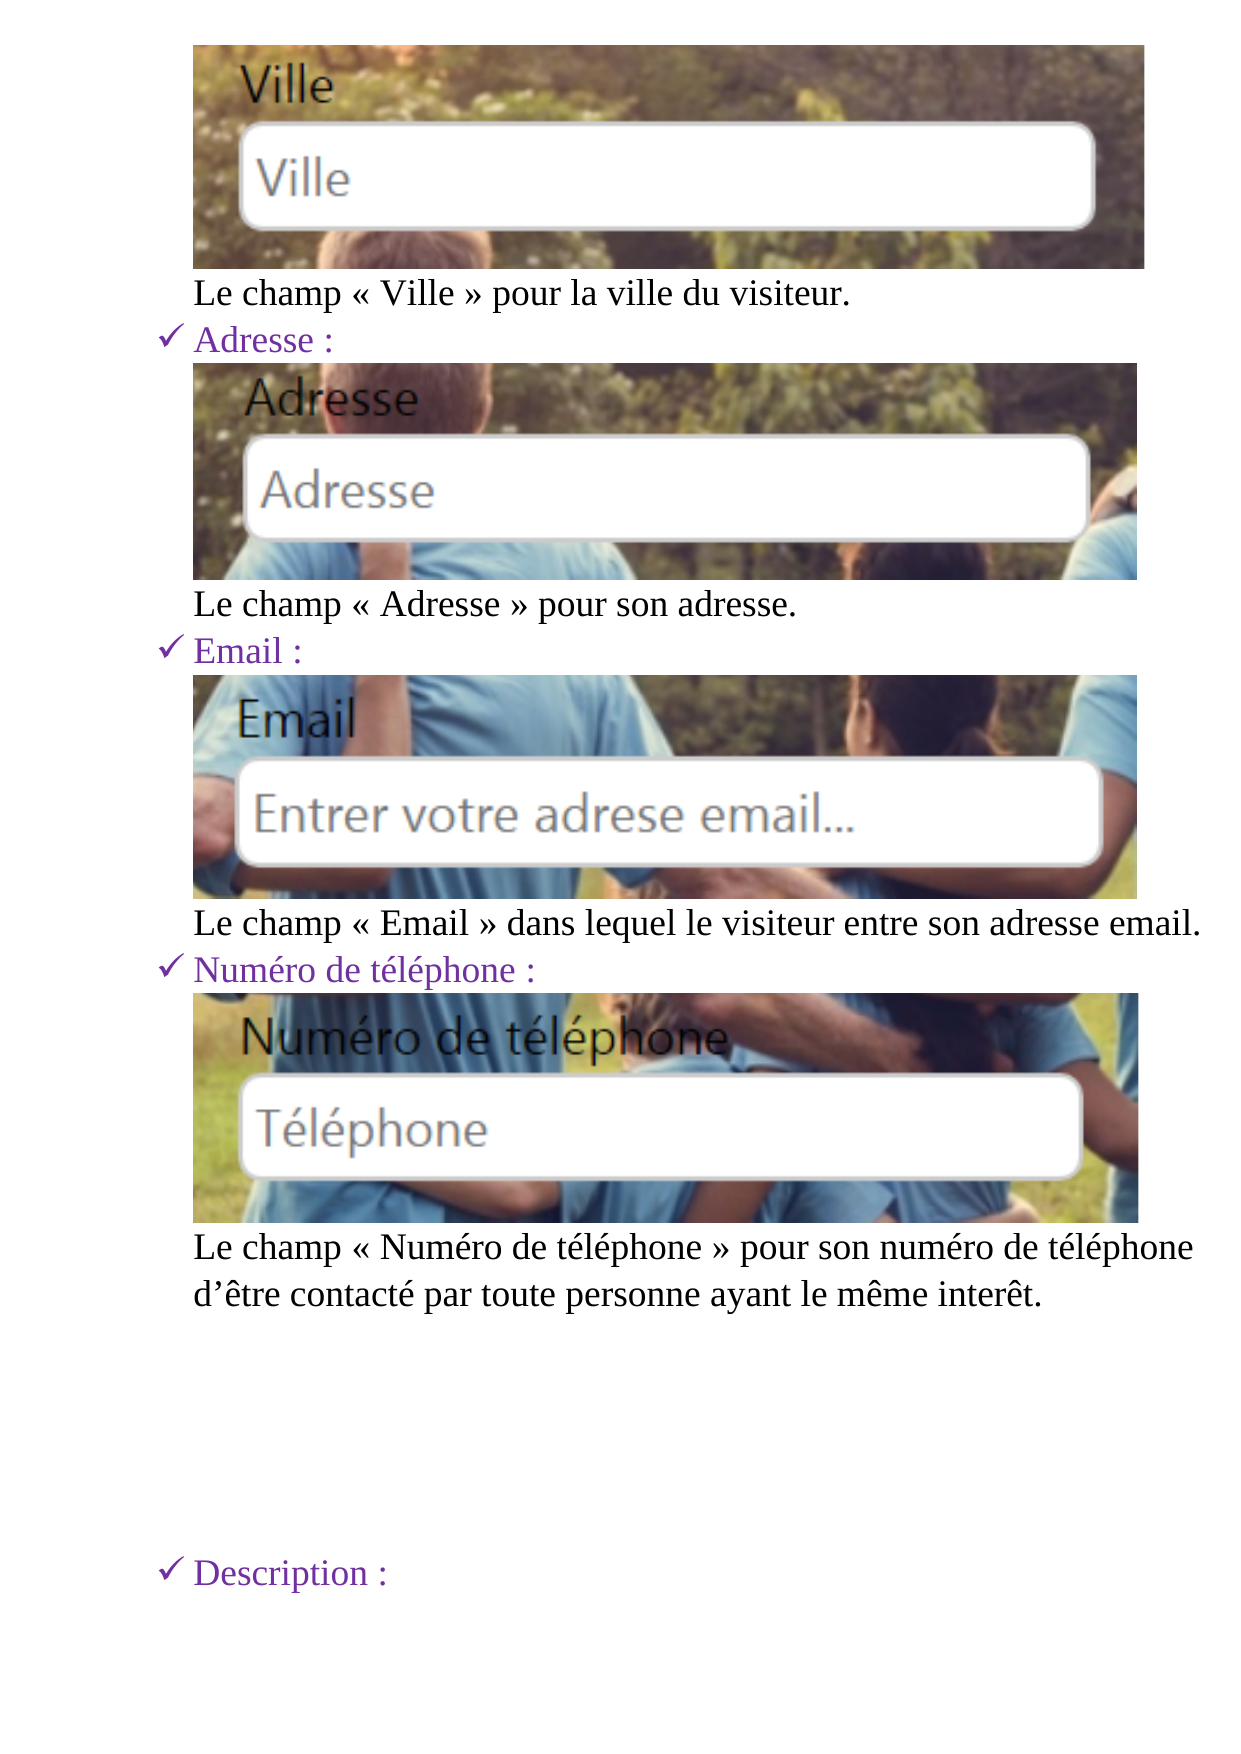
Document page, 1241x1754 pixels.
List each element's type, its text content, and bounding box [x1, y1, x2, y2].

list Le champ « Email » dans lequel le visiteur entre son adresse email. [193, 901, 1211, 944]
picture [193, 45, 1145, 269]
list Le champ « Ville » pour la ville du visiteur. [193, 271, 1211, 314]
list Le champ « Adresse » pour son adresse. [193, 582, 1211, 625]
picture [193, 993, 1139, 1223]
list Numéro de téléphone : [156, 947, 1211, 990]
picture [193, 363, 1137, 580]
list Le champ « Numéro de téléphone » pour son numéro de téléphone d’être contacté par toute personne ayant le même interêt. [193, 1225, 1211, 1314]
list Description : [156, 1551, 1211, 1594]
list Email : [156, 628, 1211, 671]
list Adresse : [156, 317, 1211, 360]
picture [193, 675, 1137, 899]
